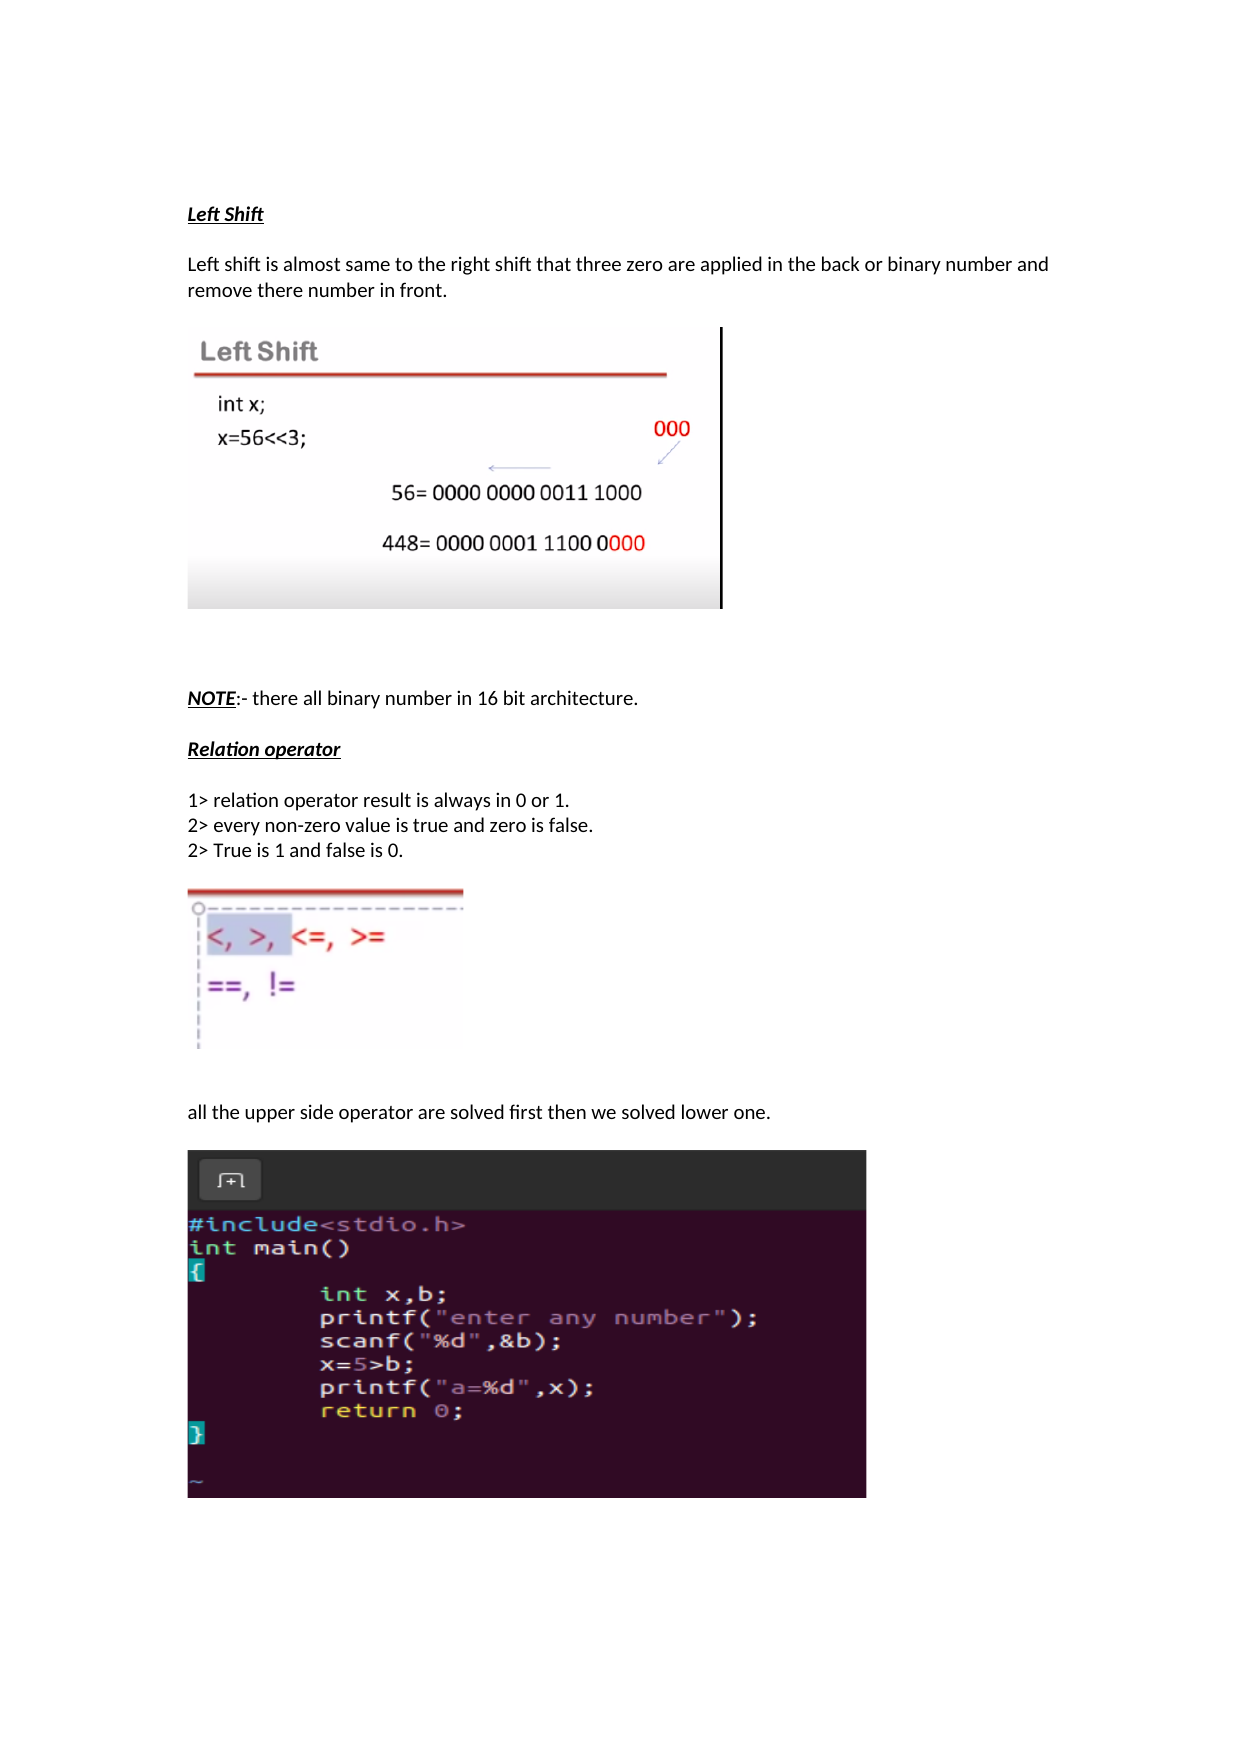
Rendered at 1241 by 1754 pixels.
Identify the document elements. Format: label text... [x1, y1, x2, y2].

text Left Shift [187, 201, 1053, 226]
list True is 1 and false is 0. all the upper side operator are solved first then we solved lower one. [187, 838, 1053, 1125]
picture [187, 1150, 867, 1498]
picture [187, 888, 464, 1049]
picture [187, 327, 723, 609]
text Left shift is almost same to the right shift that three zero are applied in the back or binary number and remove there number in front. [187, 252, 1053, 302]
text Relation operator 1> relation operator result is always in 0 or 1. 2> every non-zero value is true and zero is false. [187, 736, 1053, 838]
